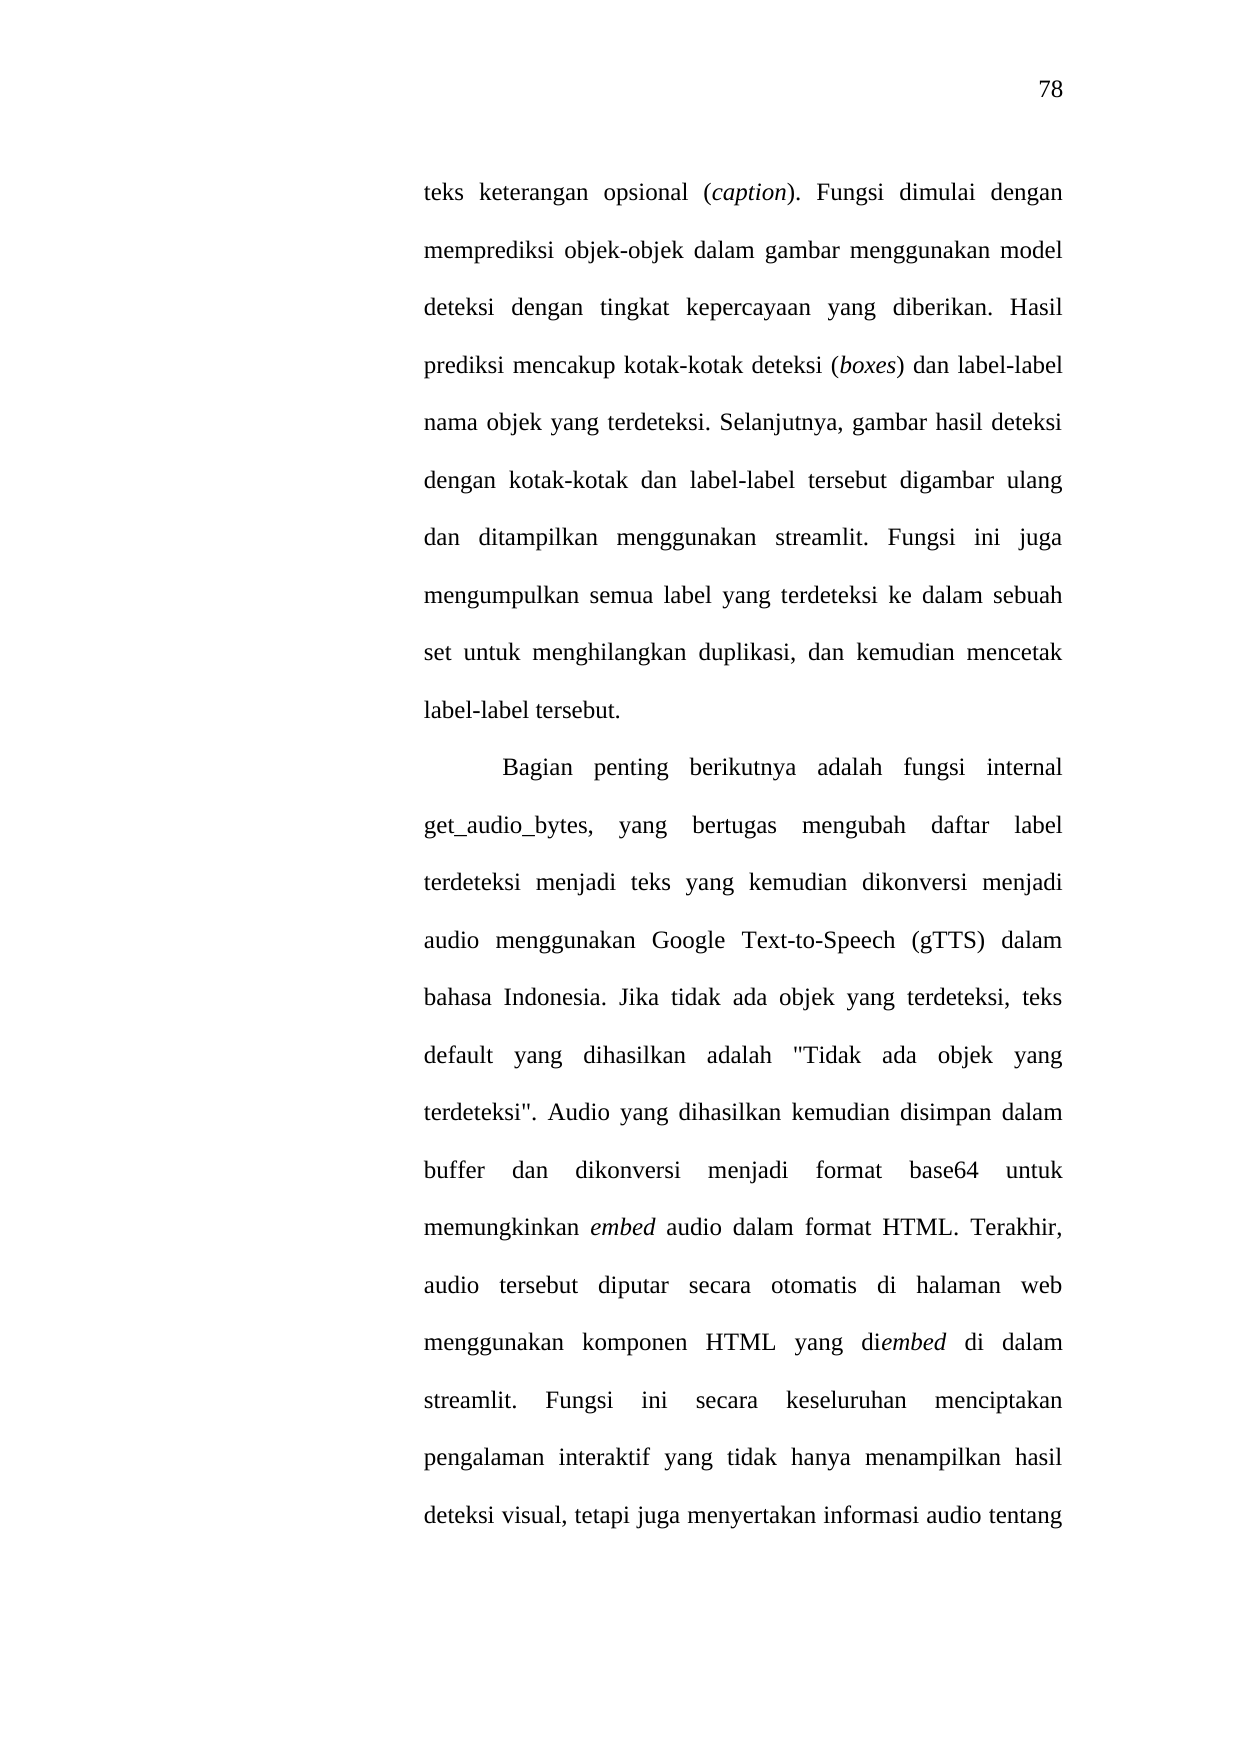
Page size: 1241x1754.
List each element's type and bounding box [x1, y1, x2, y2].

list [424, 752, 1063, 1528]
list [424, 177, 1063, 723]
